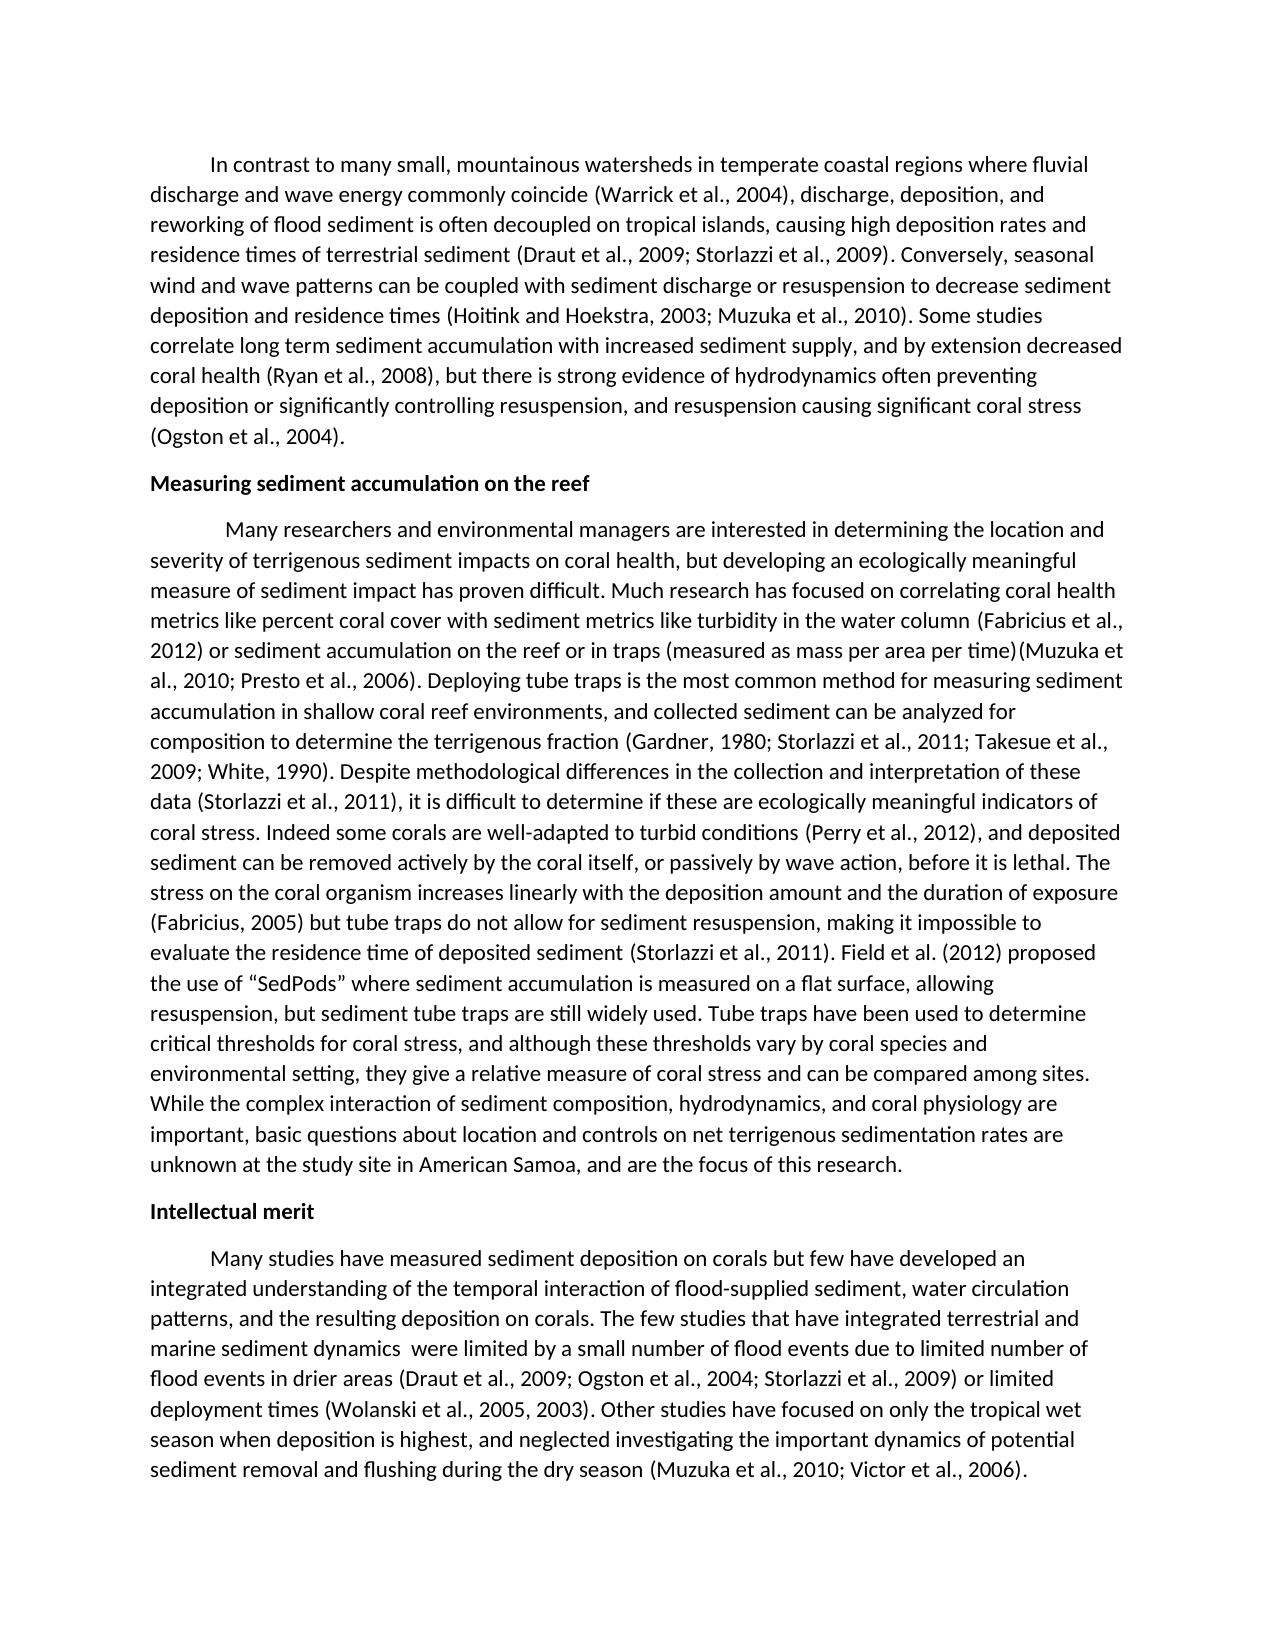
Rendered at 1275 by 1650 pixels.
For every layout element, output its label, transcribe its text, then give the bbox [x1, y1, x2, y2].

text Many researchers and environmental managers are interested in determining the location and severity of terrigenous sediment impacts on coral health, but developing an ecologically meaningful measure of sediment impact has proven difficult. Much research has focused on correlating coral health metrics like percent coral cover with sediment metrics like turbidity in the water column (Fabricius et al., 2012) or sediment accumulation on the reef or in traps (measured as mass per area per time)(Muzuka et al., 2010; Presto et al., 2006). Deploying tube traps is the most common method for measuring sediment accumulation in shallow coral reef environments, and collected sediment can be analyzed for composition to determine the terrigenous fraction (Gardner, 1980; Storlazzi et al., 2011; Takesue et al., 2009; White, 1990). Despite methodological differences in the collection and interpretation of these data (Storlazzi et al., 2011), it is difficult to determine if these are ecologically meaningful indicators of coral stress. Indeed some corals are well-adapted to turbid conditions (Perry et al., 2012), and deposited sediment can be removed actively by the coral itself, or passively by wave action, before it is lethal. The stress on the coral organism increases linearly with the deposition amount and the duration of exposure (Fabricius, 2005) but tube traps do not allow for sediment resuspension, making it impossible to evaluate the residence time of deposited sediment (Storlazzi et al., 2011). Field et al. (2012) proposed the use of “SedPods” where sediment accumulation is measured on a flat surface, allowing resuspension, but sediment tube traps are still widely used. Tube traps have been used to determine critical thresholds for coral stress, and although these thresholds vary by coral species and environmental setting, they give a relative measure of coral stress and can be compared among sites. While the complex interaction of sediment composition, hydrodynamics, and coral physiology are important, basic questions about location and controls on net terrigenous sedimentation rates are unknown at the study site in American Samoa, and are the focus of this research. [150, 516, 1125, 1178]
text In contrast to many small, mountainous watersheds in temperate coastal regions where fluvial discharge and wave energy commonly coincide (Warrick et al., 2004), discharge, deposition, and reworking of flood sediment is often decoupled on tropical islands, causing high deposition rates and residence times of terrestrial sediment (Draut et al., 2009; Storlazzi et al., 2009). Conversely, seasonal wind and wave patterns can be coupled with sediment discharge or resuspension to decrease sediment deposition and residence times (Hoitink and Hoekstra, 2003; Muzuka et al., 2010). Some studies correlate long term sediment accumulation with increased sediment supply, and by extension decreased coral health (Ryan et al., 2008), but there is strong evidence of hydrodynamics often preventing deposition or significantly controlling resuspension, and resuspension causing significant coral stress (Ogston et al., 2004). [150, 150, 1125, 450]
text Many studies have measured sediment deposition on corals but few have developed an integrated understanding of the temporal interaction of flood-supplied sediment, water circulation patterns, and the resulting deposition on corals. The few studies that have integrated terrestrial and marine sediment dynamics were limited by a small number of flood events due to limited number of flood events in drier areas (Draut et al., 2009; Ogston et al., 2004; Storlazzi et al., 2009) or limited deployment times (Wolanski et al., 2005, 2003). Other studies have focused on only the tropical wet season when deposition is highest, and neglected investigating the important dynamics of potential sediment removal and flushing during the dry season (Muzuka et al., 2010; Victor et al., 2006). [150, 1244, 1125, 1483]
text Measuring sediment accumulation on the reef [150, 469, 1125, 497]
text Intellectual merit [150, 1197, 1125, 1225]
